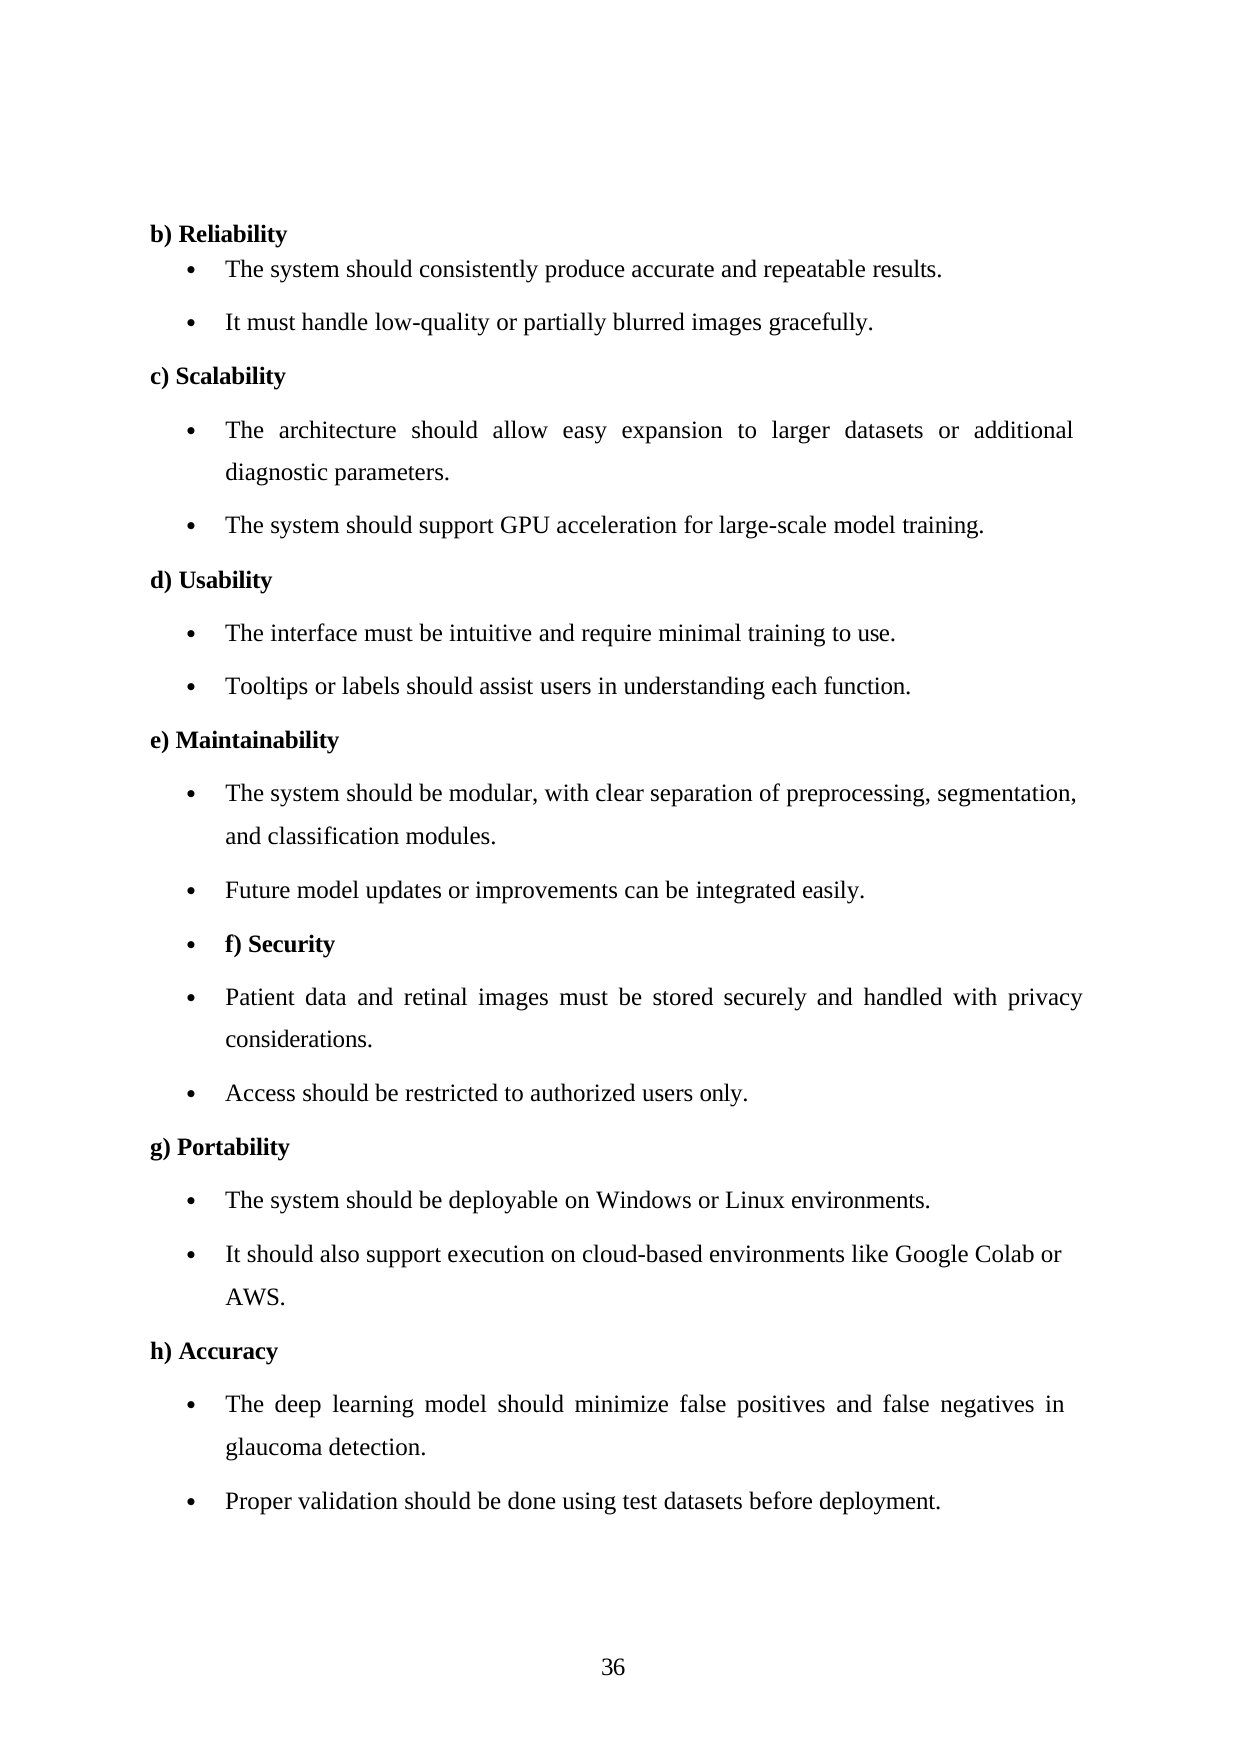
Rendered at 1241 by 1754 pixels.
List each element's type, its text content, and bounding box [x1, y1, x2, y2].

list Patient data and retinal images must be stored securely and handled with privacy considerations. [187, 982, 1091, 1053]
subtitle Scalability [150, 361, 1196, 390]
list Access should be restricted to authorized users only. [187, 1078, 1196, 1107]
list The deep learning model should minimize false positives and false negatives in glaucoma detection. [187, 1389, 1090, 1461]
list The interface must be intuitive and require minimal training to use. [187, 618, 1196, 646]
list The system should consistently produce accurate and repeatable results. [187, 254, 1196, 283]
list The system should be modular, with clear separation of preprocessing, segmentation, and classification modules. [187, 778, 1083, 850]
list The system should support GPU acceleration for large-scale model training. [187, 511, 1196, 539]
list It must handle low-quality or partially blurred images gracefully. [187, 307, 1196, 336]
list Tooltips or labels should assist users in understanding each function. [187, 671, 1196, 700]
subtitle Reliability [150, 219, 1196, 248]
subtitle f) Security [187, 929, 1196, 958]
list The system should be deployable on Windows or Linux environments. [187, 1185, 1196, 1214]
list Future model updates or improvements can be integrated easily. [187, 875, 1196, 904]
subtitle Maintainability [150, 725, 1196, 754]
list Proper validation should be done using test datasets before deployment. [187, 1486, 1196, 1514]
subtitle Portability [150, 1132, 1196, 1161]
list It should also support execution on cloud-based environments like Google Colab or AWS. [187, 1239, 1090, 1311]
list The architecture should allow easy expansion to larger datasets or additional diagnostic parameters. [187, 415, 1092, 486]
subtitle Usability [150, 565, 1196, 593]
subtitle Accuracy [150, 1336, 1196, 1364]
